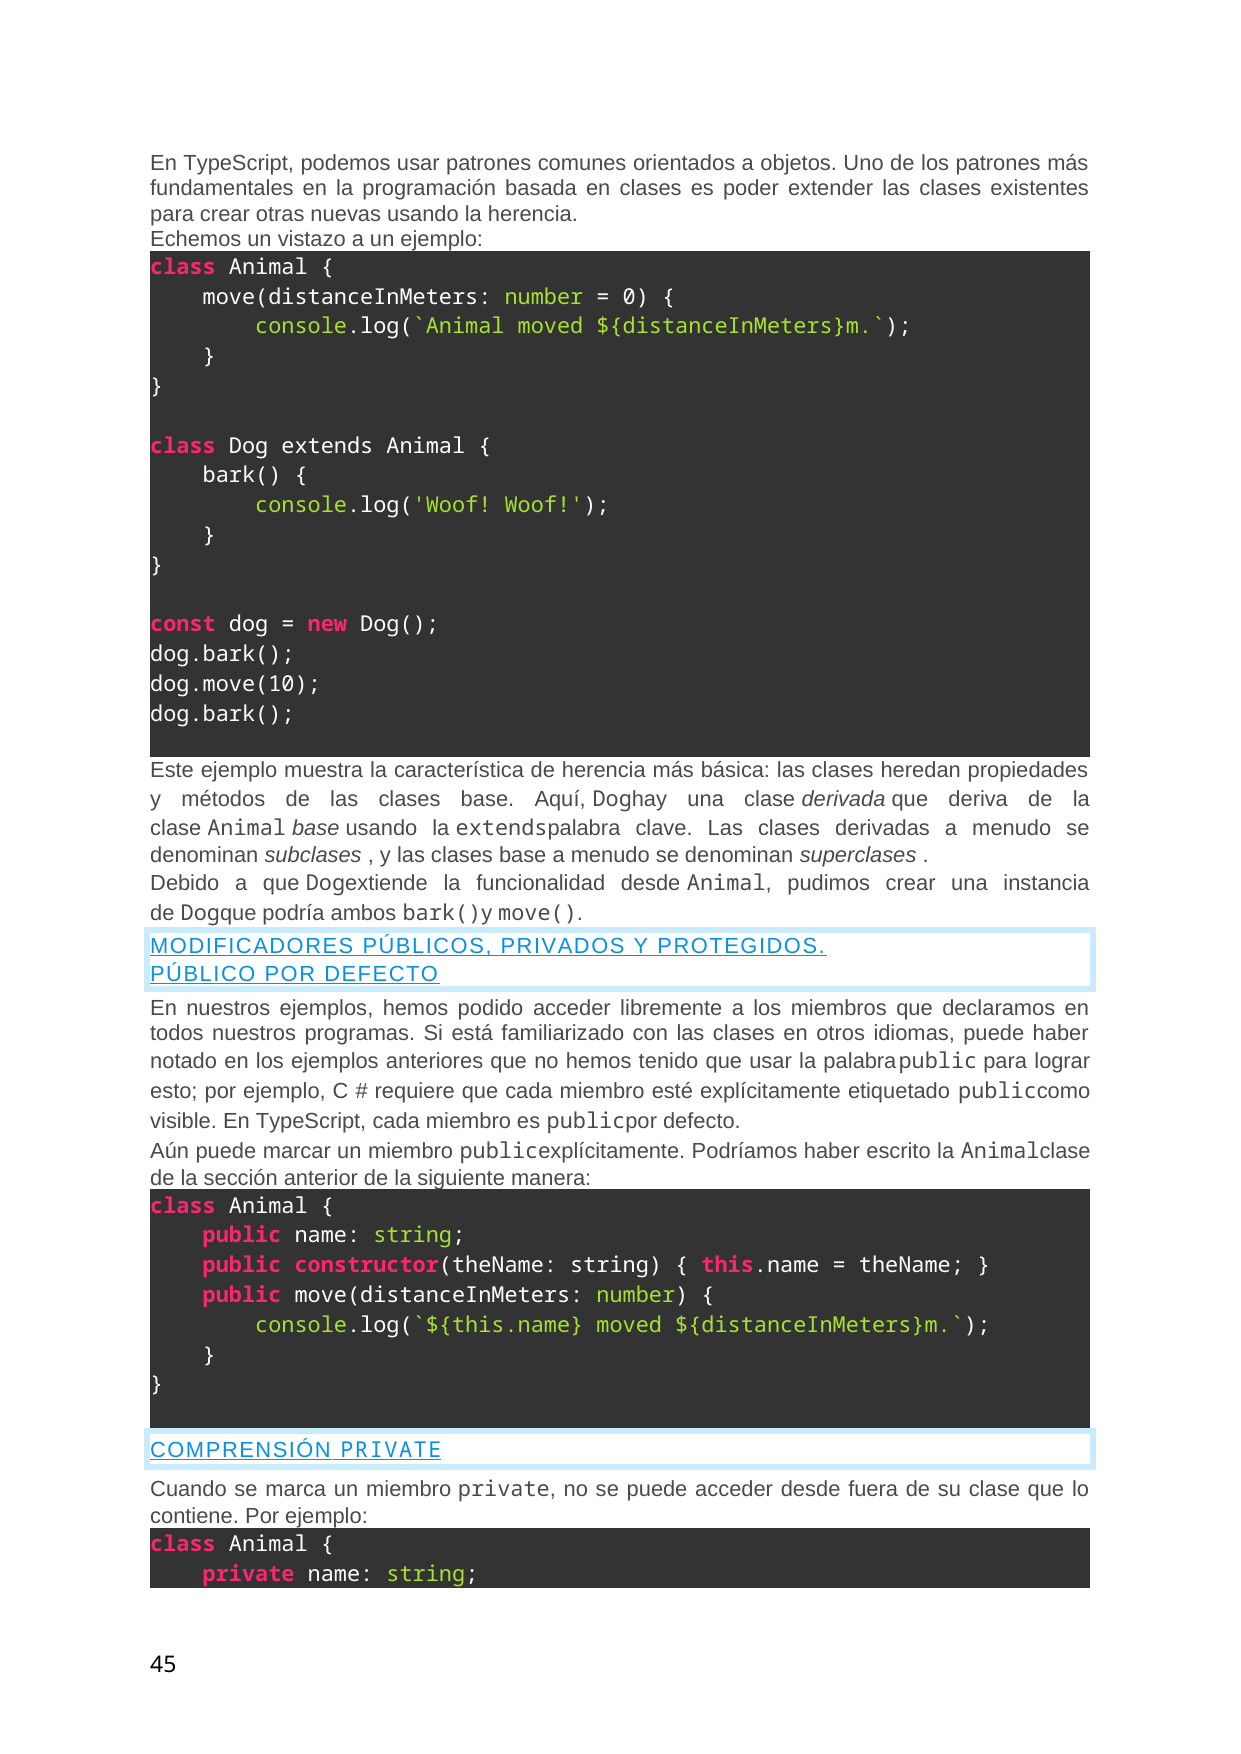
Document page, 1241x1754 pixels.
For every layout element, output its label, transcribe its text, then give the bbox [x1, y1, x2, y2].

subtitle Comprensión private [150, 1434, 1090, 1464]
text dog.move(10); [150, 668, 1090, 698]
text Este ejemplo muestra la característica de herencia más básica: las clases heredan propiedades y métodos de las clases base. Aquí, Doghay una clase derivada que deriva de la clase Animal base usando la extendspalabra clave. Las clases derivadas a menudo se denominan subclases , y las clases base a menudo se denominan superclases . [150, 757, 1090, 867]
text } [150, 370, 1090, 400]
text class Animal { [150, 251, 1090, 281]
text } [150, 1368, 1090, 1398]
text En TypeScript, podemos usar patrones comunes orientados a objetos. Uno de los patrones más fundamentales en la programación basada en clases es poder extender las clases existentes para crear otras nuevas usando la herencia. [150, 150, 1090, 226]
text public move(distanceInMeters: number) { [150, 1279, 1090, 1309]
text const dog = new Dog(); [150, 608, 1090, 638]
text bark() { [150, 459, 1090, 489]
text class Animal { [150, 1528, 1090, 1558]
text } [150, 340, 1090, 370]
text console.log(`Animal moved ${distanceInMeters}m.`); [150, 310, 1090, 340]
text console.log('Woof! Woof!'); [150, 489, 1090, 519]
text } [150, 519, 1090, 549]
text dog.bark(); [150, 638, 1090, 668]
text public name: string; [150, 1219, 1090, 1249]
text private name: string; [150, 1558, 1090, 1588]
text dog.bark(); [150, 698, 1090, 727]
text } [150, 549, 1090, 578]
text console.log(`${this.name} moved ${distanceInMeters}m.`); [150, 1309, 1090, 1338]
text } [150, 1338, 1090, 1368]
text Debido a que Dogextiende la funcionalidad desde Animal, pudimos crear una instancia de Dogque podría ambos bark()y move(). [150, 867, 1090, 927]
text Aún puede marcar un miembro publicexplícitamente. Podríamos haber escrito la Animalclase de la sección anterior de la siguiente manera: [150, 1134, 1090, 1189]
text class Dog extends Animal { [150, 429, 1090, 459]
text move(distanceInMeters: number = 0) { [150, 281, 1090, 310]
subtitle Público por defecto [150, 954, 1090, 986]
text public constructor(theName: string) { this.name = theName; } [150, 1249, 1090, 1279]
text class Animal { [150, 1189, 1090, 1219]
text Echemos un vistazo a un ejemplo: [150, 226, 1090, 251]
text En nuestros ejemplos, hemos podido acceder libremente a los miembros que declaramos en todos nuestros programas. Si está familiarizado con las clases en otros idiomas, puede haber notado en los ejemplos anteriores que no hemos tenido que usar la palabrapublic para lograr esto; por ejemplo, C # requiere que cada miembro esté explícitamente etiquetado publiccomo visible. En TypeScript, cada miembro es publicpor defecto. [150, 995, 1090, 1134]
text Cuando se marca un miembro private, no se puede acceder desde fuera de su clase que lo contiene. Por ejemplo: [150, 1473, 1090, 1528]
subtitle Modificadores públicos, privados y protegidos. [150, 933, 1090, 954]
